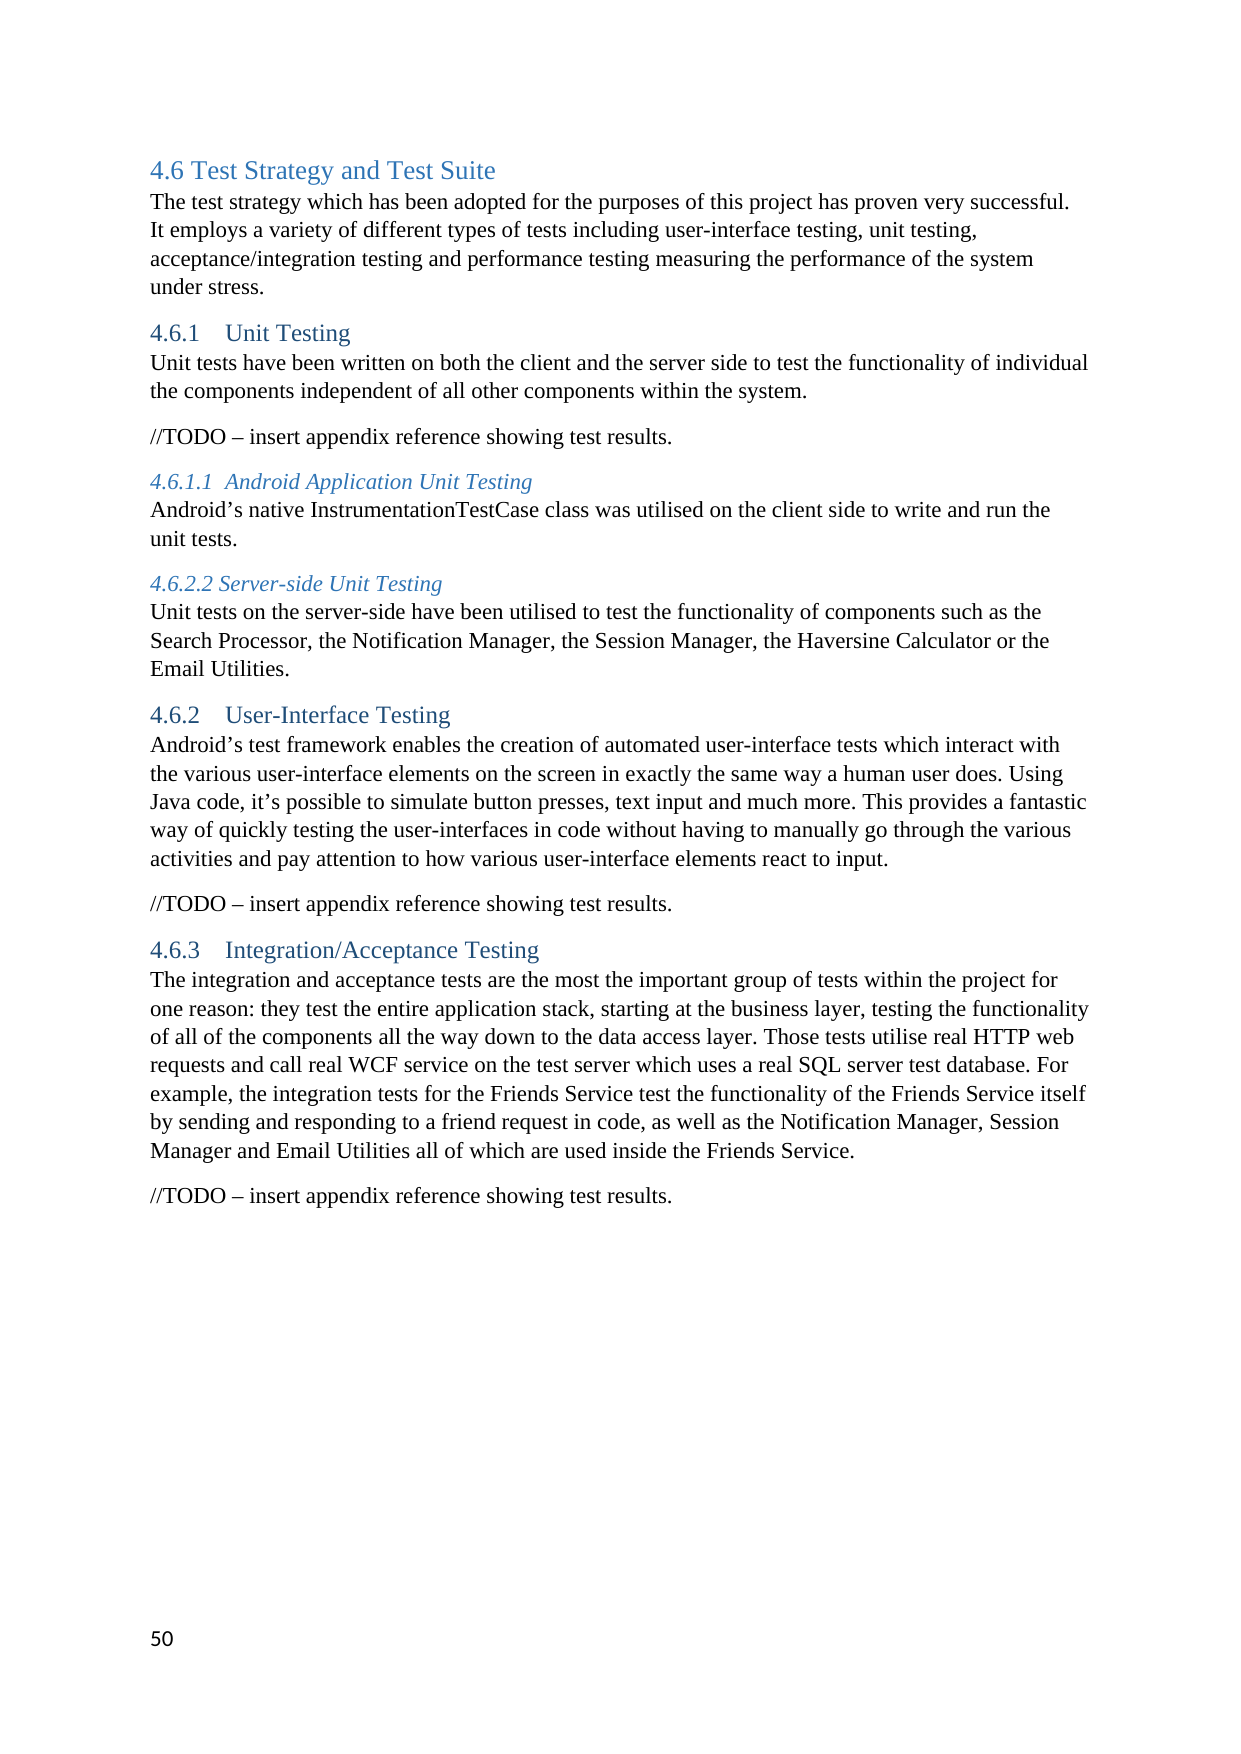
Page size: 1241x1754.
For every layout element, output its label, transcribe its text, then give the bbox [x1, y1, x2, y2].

subtitle Test Strategy and Test Suite [150, 154, 1090, 185]
subtitle Unit Testing [150, 318, 1090, 347]
text Unit tests have been written on both the client and the server side to test the functionality of individual the components independent of all other components within the system. [150, 349, 1090, 404]
text The test strategy which has been adopted for the purposes of this project has proven very successful. It employs a variety of different types of tests including user-interface testing, unit testing, acceptance/integration testing and performance testing measuring the performance of the system under stress. [150, 188, 1090, 299]
text Unit tests on the server-side have been utilised to test the functionality of components such as the Search Processor, the Notification Manager, the Session Manager, the Haversine Calculator or the Email Utilities. [150, 598, 1090, 681]
text The integration and acceptance tests are the most the important group of tests within the project for one reason: they test the entire application stack, starting at the business layer, testing the functionality of all of the components all the way down to the data access layer. Those tests utilise real HTTP web requests and call real WCF service on the test server which uses a real SQL server test database. For example, the integration tests for the Friends Service test the functionality of the Friends Service itself by sending and responding to a friend request in code, as well as the Notification Manager, Session Manager and Email Utilities all of which are used inside the Friends Service. [150, 966, 1090, 1163]
subtitle Android Application Unit Testing [150, 468, 1090, 494]
text //TODO – insert appendix reference showing test results. [150, 423, 1090, 449]
subtitle 4.6.2.2 Server-side Unit Testing [150, 570, 1090, 596]
text //TODO – insert appendix reference showing test results. [150, 1182, 1090, 1208]
subtitle Integration/Acceptance Testing [150, 935, 1090, 964]
text //TODO – insert appendix reference showing test results. [150, 890, 1090, 916]
text Android’s test framework enables the creation of automated user-interface tests which interact with the various user-interface elements on the screen in exactly the same way a human user does. Using Java code, it’s possible to simulate button presses, text input and much more. This provides a fantastic way of quickly testing the user-interfaces in code without having to manually go through the various activities and pay attention to how various user-interface elements react to input. [150, 731, 1090, 871]
text Android’s native InstrumentationTestCase class was utilised on the client side to write and run the unit tests. [150, 496, 1090, 551]
subtitle User-Interface Testing [150, 700, 1090, 729]
